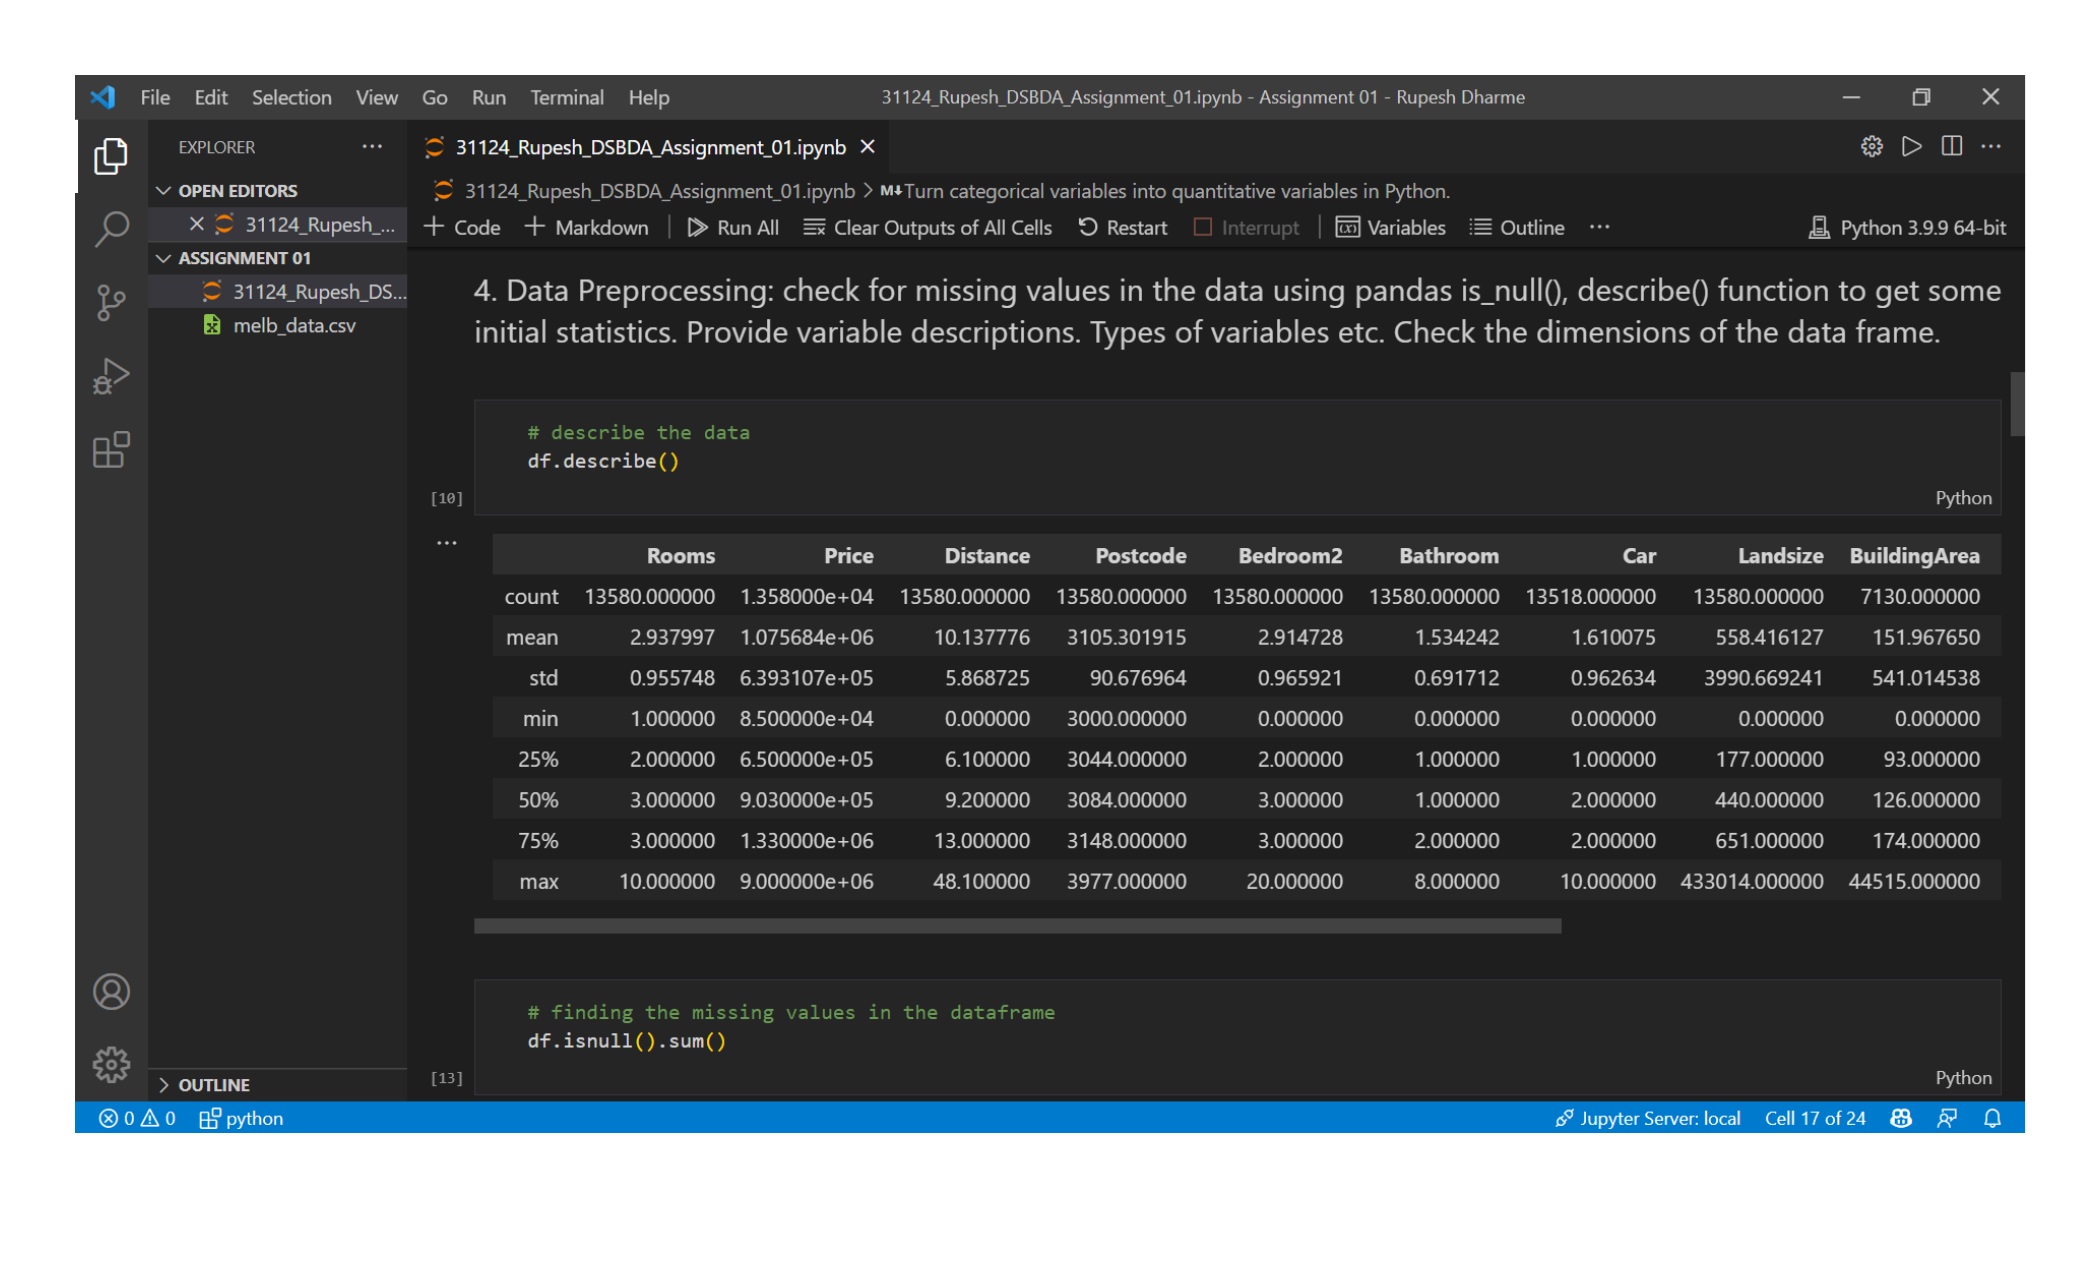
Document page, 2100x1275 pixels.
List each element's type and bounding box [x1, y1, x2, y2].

picture [75, 75, 2026, 1133]
